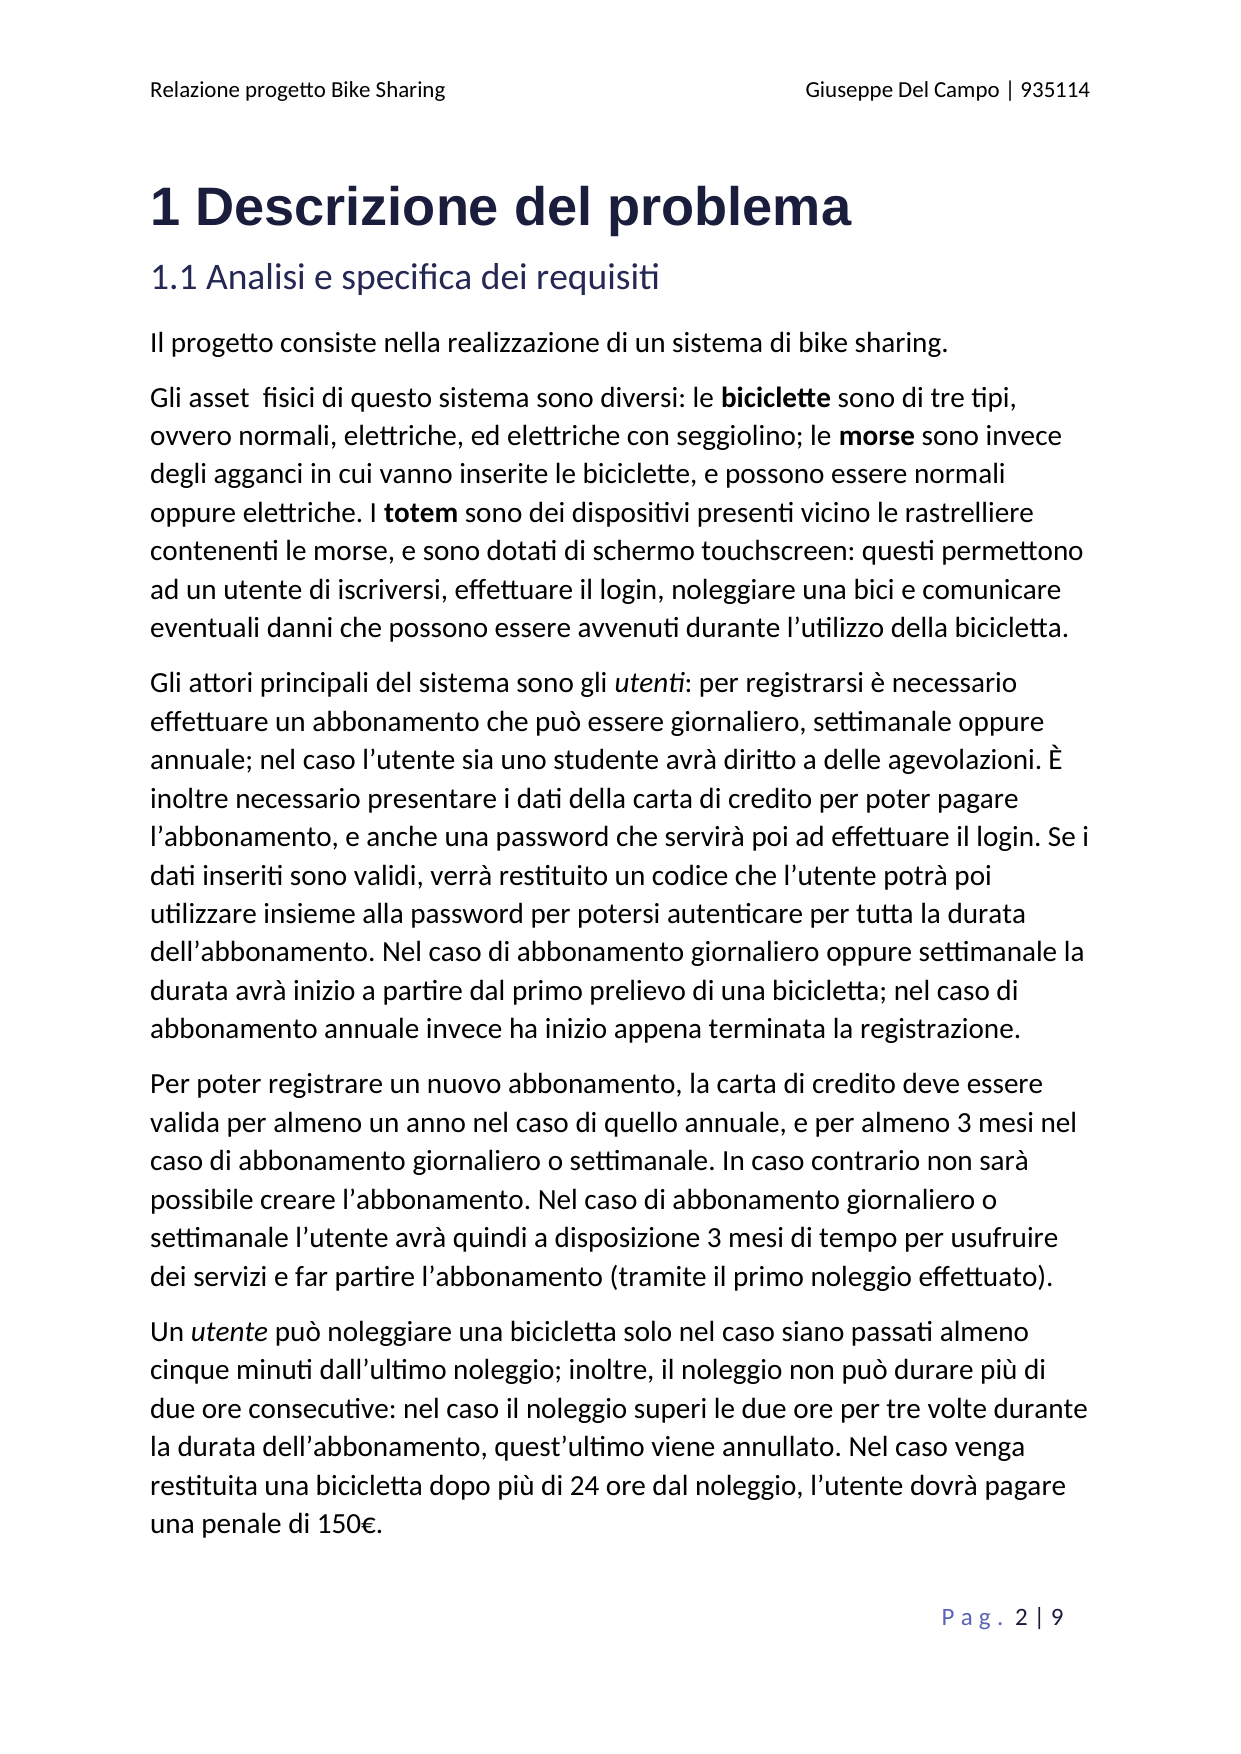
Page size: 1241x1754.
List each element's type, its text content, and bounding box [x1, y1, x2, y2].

text Per poter registrare un nuovo abbonamento, la carta di credito deve essere valida per almeno un anno nel caso di quello annuale, e per almeno 3 mesi nel caso di abbonamento giornaliero o settimanale. In caso contrario non sarà possibile creare l’abbonamento. Nel caso di abbonamento giornaliero o settimanale l’utente avrà quindi a disposizione 3 mesi di tempo per usufruire dei servizi e far partire l’abbonamento (tramite il primo noleggio effettuato). [150, 1066, 1090, 1293]
subtitle 1 Descrizione del problema [150, 175, 1090, 237]
text Un utente può noleggiare una bicicletta solo nel caso siano passati almeno cinque minuti dall’ultimo noleggio; inoltre, il noleggio non può durare più di due ore consecutive: nel caso il noleggio superi le due ore per tre volte durante la durata dell’abbonamento, quest’ultimo viene annullato. Nel caso venga restituita una bicicletta dopo più di 24 ore dal noleggio, l’utente dovrà pagare una penale di 150€. [150, 1313, 1090, 1541]
text Gli attori principali del sistema sono gli utenti: per registrarsi è necessario effettuare un abbonamento che può essere giornaliero, settimanale oppure annuale; nel caso l’utente sia uno studente avrà diritto a delle agevolazioni. È inoltre necessario presentare i dati della carta di credito per poter pagare l’abbonamento, e anche una password che servirà poi ad effettuare il login. Se i dati inseriti sono validi, verrà restituito un codice che l’utente potrà poi utilizzare insieme alla password per potersi autenticare per tutta la durata dell’abbonamento. Nel caso di abbonamento giornaliero oppure settimanale la durata avrà inizio a partire dal primo prelievo di una bicicletta; nel caso di abbonamento annuale invece ha inizio appena terminata la registrazione. [150, 664, 1090, 1046]
text Gli asset fisici di questo sistema sono diversi: le biciclette sono di tre tipi, ovvero normali, elettriche, ed elettriche con seggiolino; le morse sono invece degli agganci in cui vanno inserite le biciclette, e possono essere normali oppure elettriche. I totem sono dei dispositivi presenti vicino le rastrelliere contenenti le morse, e sono dotati di schermo touchscreen: questi permettono ad un utente di iscriversi, effettuare il login, noleggiare una bici e comunicare eventuali danni che possono essere avvenuti durante l’utilizzo della bicicletta. [150, 379, 1090, 645]
text Il progetto consiste nella realizzazione di un sistema di bike sharing. [150, 324, 1090, 359]
